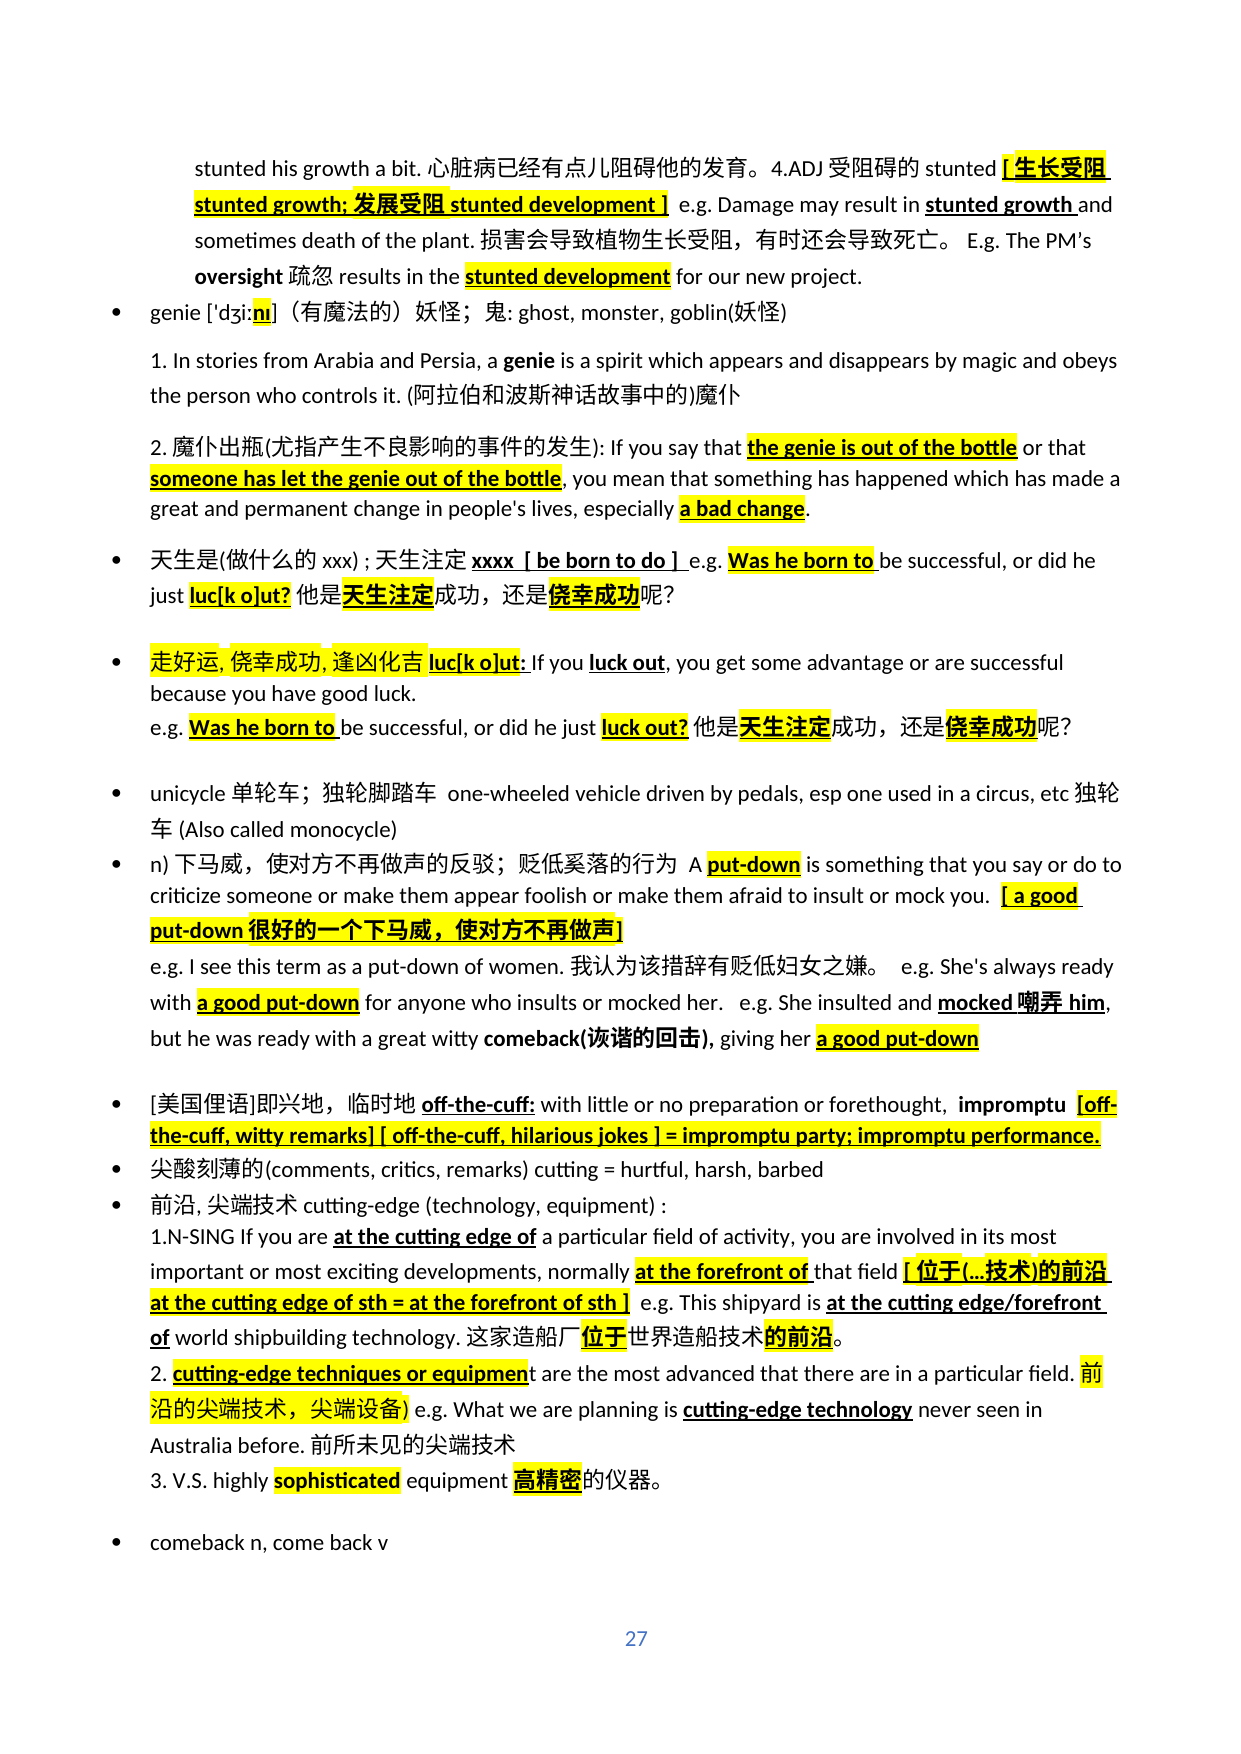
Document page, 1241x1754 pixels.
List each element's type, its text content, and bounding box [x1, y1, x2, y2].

list [美国俚语]即兴地，临时地 off-the-cuff: with little or no preparation or forethought, impromptu [off-the-cuff, witty remarks] [ off-the-cuff, hilarious jokes ] = impromptu party; impromptu performance. [112, 1085, 1122, 1149]
list comeback n, come back v [112, 1528, 1122, 1556]
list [157, 150, 1122, 291]
text 1. In stories from Arabia and Persia, a genie is a spirit which appears and disappears by magic and obeys the person who controls it. (阿拉伯和波斯神话故事中的)魔仆 [150, 346, 1122, 410]
list 尖酸刻薄的(comments, critics, remarks) cutting = hurtful, harsh, barbed [112, 1151, 1122, 1184]
list unicycle 单轮车；独轮脚踏车 one-wheeled vehicle driven by pedals, esp one used in a circus, etc 独轮车 (Also called monocycle) [112, 774, 1122, 844]
text 2. 魔仆出瓶(尤指产生不良影响的事件的发生): If you say that the genie is out of the bottle or that someone has let the genie out of the bottle, you mean that something has happened which has made a great and permanent change in people's lives, especially a bad change. [150, 429, 1122, 523]
list 2. cutting-edge techniques or equipment are the most advanced that there are in a particular field. 前沿的尖端技术，尖端设备) e.g. What we are planning is cutting-edge technology never seen in Australia before. 前所未见的尖端技术 3. V.S. highly sophisticated equipment 高精密的仪器。 [150, 1355, 1122, 1526]
list genie ['dʒiːnɪ]（有魔法的）妖怪；鬼: ghost, monster, goblin(妖怪) [112, 293, 1122, 327]
list 天生是(做什么的xxx) ; 天生注定xxxx [ be born to do ] e.g. Was he born to be successful, or did he just luc[k o]ut? 他是天生注定成功，还是侥幸成功呢？ [112, 541, 1122, 611]
list e.g. Was he born to be successful, or did he just luck out? 他是天生注定成功，还是侥幸成功呢？ [150, 709, 1122, 772]
list 走好运, 侥幸成功, 逢凶化吉luc[k o]ut: If you luck out, you get some advantage or are successful because you have good luck. [112, 643, 1122, 707]
list n) 下马威，使对方不再做声的反驳；贬低奚落的行为 A put-down is something that you say or do to criticize someone or make them appear foolish or make them afraid to insult or mock you. [ a good put-down 很好的一个下马威，使对方不再做声] e.g. I see this term as a put-down of women. 我认为该措辞有贬低妇女之嫌。 e.g. She's always ready with a good put-down for anyone who insults or mocked her. e.g. She insulted and mocked嘲弄 him, but he was ready with a great witty comeback(诙谐的回击), giving her a good put-down [112, 846, 1122, 1083]
list 前沿, 尖端技术cutting-edge (technology, equipment) : 1.N-SING If you are at the cutting edge of a particular field of activity, you are involved in its most important or most exciting developments, normally at the forefront of that field [ 位于(…技术)的前沿 at the cutting edge of sth = at the forefront of sth ] e.g. This shipyard is at the cutting edge/forefront of world shipbuilding technology. 这家造船厂位于世界造船技术的前沿。 [112, 1187, 1122, 1352]
